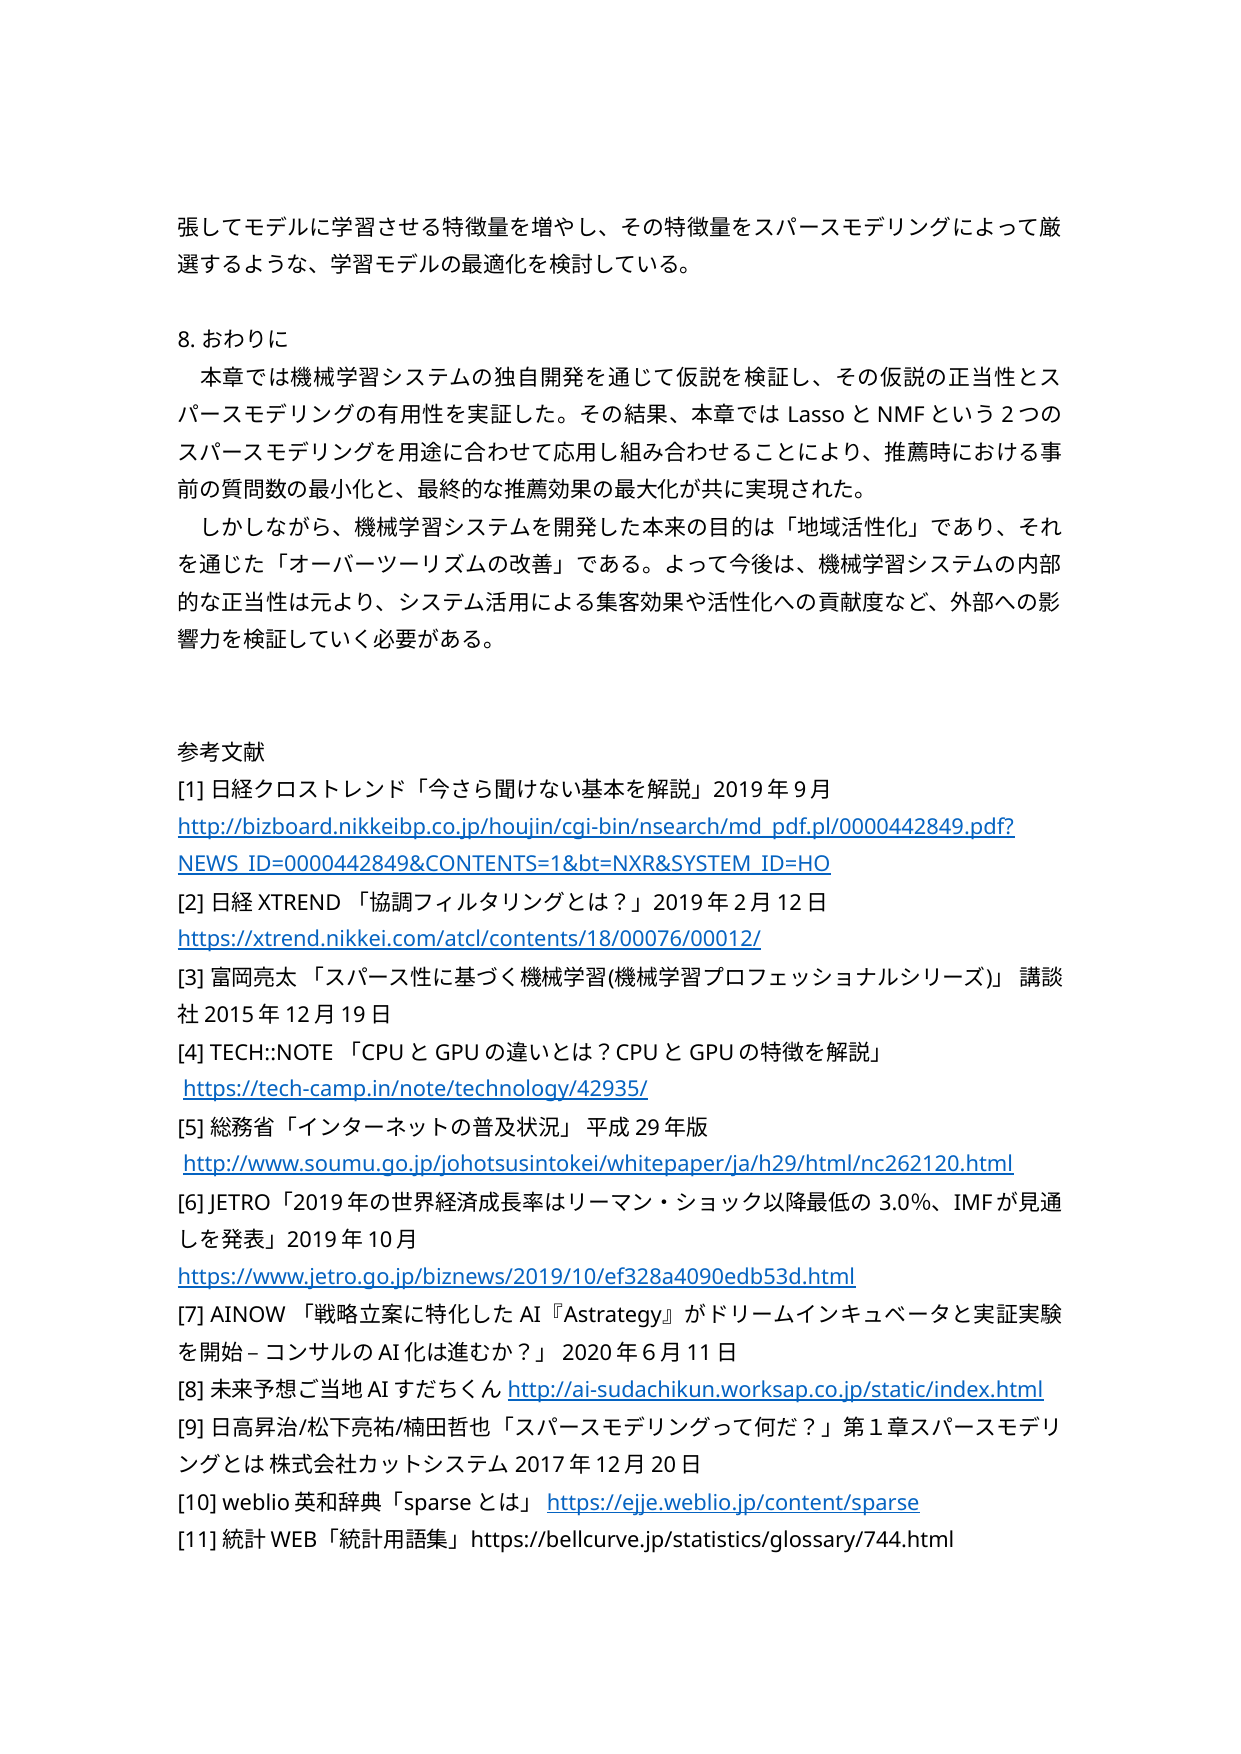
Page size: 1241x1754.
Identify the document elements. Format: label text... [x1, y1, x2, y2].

text https://www.jetro.go.jp/biznews/2019/10/ef328a4090edb53d.html [177, 1257, 1063, 1294]
text [2] 日経XTREND 「協調フィルタリングとは？」2019年2月12日 [177, 882, 1063, 919]
text 8. おわりに [177, 319, 1063, 357]
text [177, 207, 1063, 282]
text [5] 総務省「インターネットの普及状況」 平成29年版 [177, 1107, 1063, 1144]
text https://xtrend.nikkei.com/atcl/contents/18/00076/00012/ [177, 919, 1063, 957]
text [6] JETRO「2019年の世界経済成長率はリーマン・ショック以降最低の3.0％、IMFが見通しを発表」2019年10月 [177, 1182, 1063, 1257]
text [1] 日経クロストレンド「今さら聞けない基本を解説」2019年9月 [177, 769, 1063, 807]
text [4] TECH::NOTE 「CPUとGPUの違いとは？CPUとGPUの特徴を解説」 [177, 1032, 1063, 1069]
text [8] 未来予想ご当地AIすだちくん http://ai-sudachikun.worksap.co.jp/static/index.html [177, 1369, 1063, 1407]
text 参考文献 [177, 732, 1063, 769]
text [10] weblio英和辞典「sparseとは」 https://ejje.weblio.jp/content/sparse [177, 1482, 1063, 1519]
text http://bizboard.nikkeibp.co.jp/houjin/cgi-bin/nsearch/md_pdf.pl/0000442849.pdf?NEWS_ID=0000442849&CONTENTS=1&bt=NXR&SYSTEM_ID=HO [177, 807, 1063, 882]
text [7] AINOW 「戦略立案に特化したAI『Astrategy』がドリームインキュベータと実証実験を開始 – コンサルのAI化は進むか？」 2020年６月11日 [177, 1294, 1063, 1369]
text [3] 富岡亮太 「スパース性に基づく機械学習(機械学習プロフェッショナルシリーズ)」 講談社 2015年12月19日 [177, 957, 1063, 1032]
text しかしながら、機械学習システムを開発した本来の目的は「地域活性化」であり、それを通じた「オーバーツーリズムの改善」である。よって今後は、機械学習システムの内部的な正当性は元より、システム活用による集客効果や活性化への貢献度など、外部への影響力を検証していく必要がある。 [177, 507, 1063, 657]
text 本章では機械学習システムの独自開発を通じて仮説を検証し、その仮説の正当性とスパースモデリングの有用性を実証した。その結果、本章ではLassoとNMFという2つのスパースモデリングを用途に合わせて応用し組み合わせることにより、推薦時における事前の質問数の最小化と、最終的な推薦効果の最大化が共に実現された。 [177, 357, 1063, 507]
text [9] 日高昇治/松下亮祐/楠田哲也「スパースモデリングって何だ？」第１章スパースモデリングとは 株式会社カットシステム 2017年12月20日 [177, 1407, 1063, 1482]
text http://www.soumu.go.jp/johotsusintokei/whitepaper/ja/h29/html/nc262120.html [177, 1144, 1063, 1182]
text https://tech-camp.in/note/technology/42935/ [177, 1069, 1063, 1107]
text [11] 統計WEB「統計用語集」https://bellcurve.jp/statistics/glossary/744.html [177, 1519, 1063, 1557]
